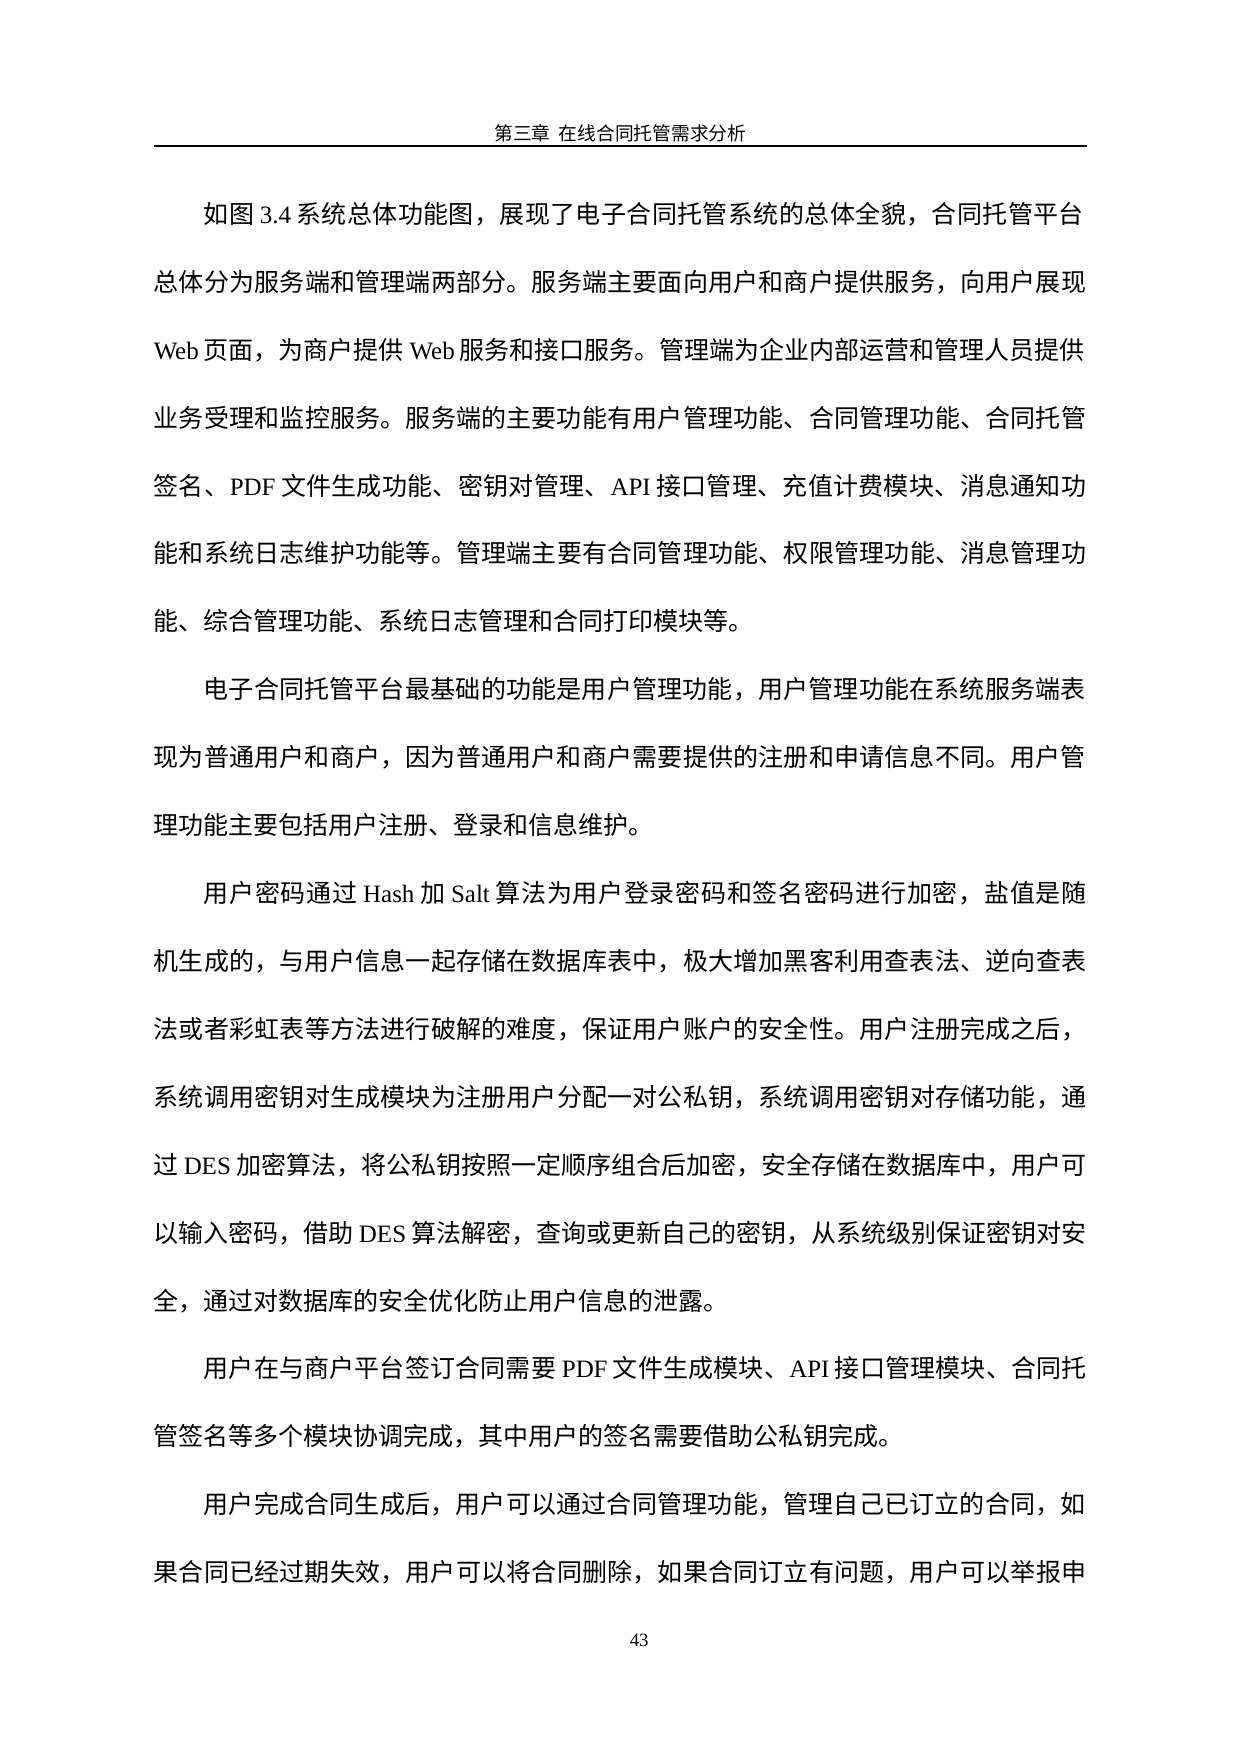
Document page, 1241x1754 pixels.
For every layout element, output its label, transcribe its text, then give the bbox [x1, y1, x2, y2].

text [153, 1469, 1087, 1605]
text 电子合同托管平台最基础的功能是用户管理功能，用户管理功能在系统服务端表现为普通用户和商户，因为普通用户和商户需要提供的注册和申请信息不同。用户管理功能主要包括用户注册、登录和信息维护。 [153, 654, 1087, 858]
text 用户密码通过Hash加Salt算法为用户登录密码和签名密码进行加密，盐值是随机生成的，与用户信息一起存储在数据库表中，极大增加黑客利用查表法、逆向查表法或者彩虹表等方法进行破解的难度，保证用户账户的安全性。用户注册完成之后，系统调用密钥对生成模块为注册用户分配一对公私钥，系统调用密钥对存储功能，通过DES加密算法，将公私钥按照一定顺序组合后加密，安全存储在数据库中，用户可以输入密码，借助DES算法解密，查询或更新自己的密钥，从系统级别保证密钥对安全，通过对数据库的安全优化防止用户信息的泄露。 [153, 858, 1087, 1333]
text 如图3.4系统总体功能图，展现了电子合同托管系统的总体全貌，合同托管平台总体分为服务端和管理端两部分。服务端主要面向用户和商户提供服务，向用户展现Web页面，为商户提供Web服务和接口服务。管理端为企业内部运营和管理人员提供业务受理和监控服务。服务端的主要功能有用户管理功能、合同管理功能、合同托管签名、PDF文件生成功能、密钥对管理、API接口管理、充值计费模块、消息通知功能和系统日志维护功能等。管理端主要有合同管理功能、权限管理功能、消息管理功能、综合管理功能、系统日志管理和合同打印模块等。 [153, 178, 1087, 654]
text 用户在与商户平台签订合同需要PDF文件生成模块、API接口管理模块、合同托管签名等多个模块协调完成，其中用户的签名需要借助公私钥完成。 [153, 1333, 1087, 1469]
